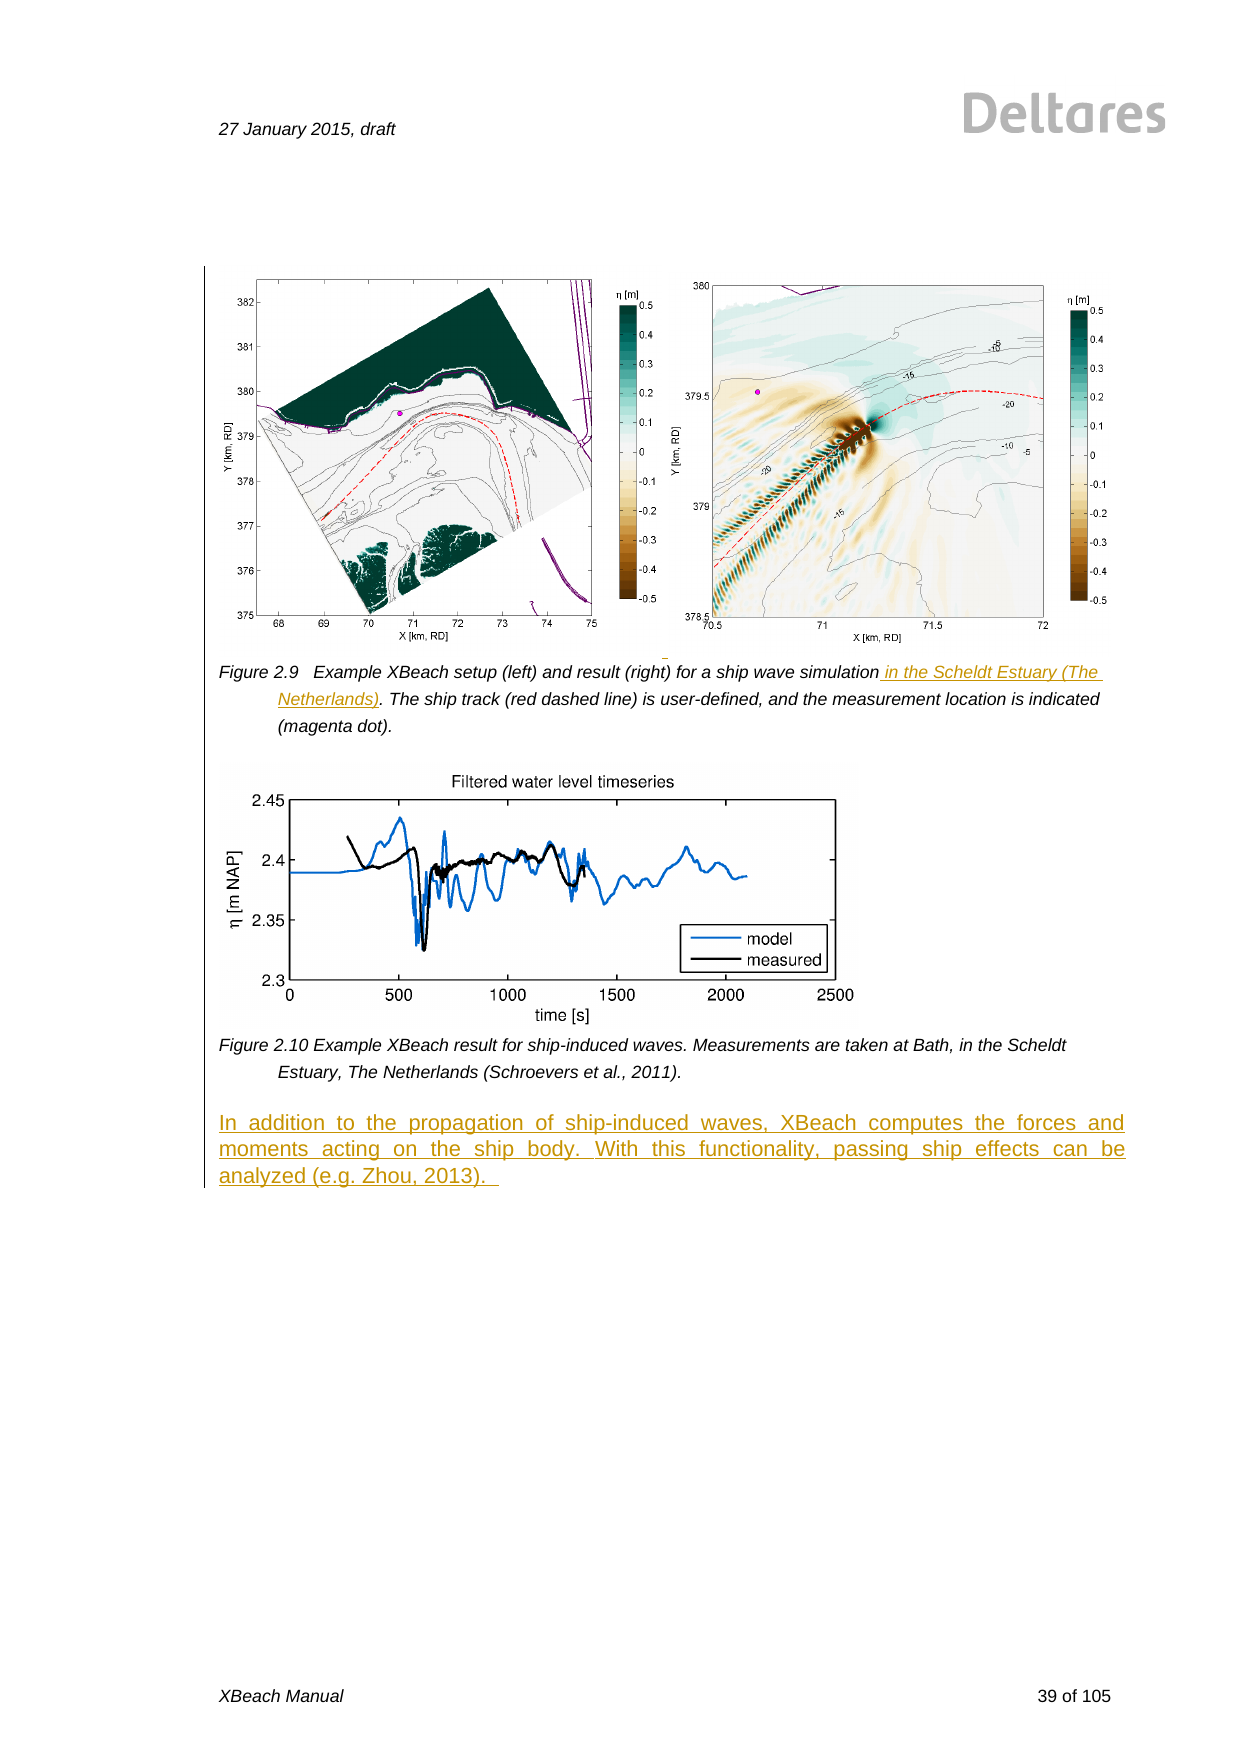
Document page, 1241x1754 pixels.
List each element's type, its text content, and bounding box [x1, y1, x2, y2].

picture [964, 75, 1166, 133]
picture [218, 265, 662, 657]
picture [667, 272, 1112, 657]
picture [218, 762, 860, 1029]
text Figure 2.9 Example XBeach setup (left) and result (right) for a ship wave simulation. The ship track (red dashed line) is user-defined, and the measurement location is indicated (magenta dot). [218, 656, 1126, 736]
text Figure 2.10 Example XBeach result for ship-induced waves. Measurements are taken at Bath, in the Scheldt Estuary, The Netherlands (Schroevers et al., 2011). [218, 1029, 1126, 1082]
